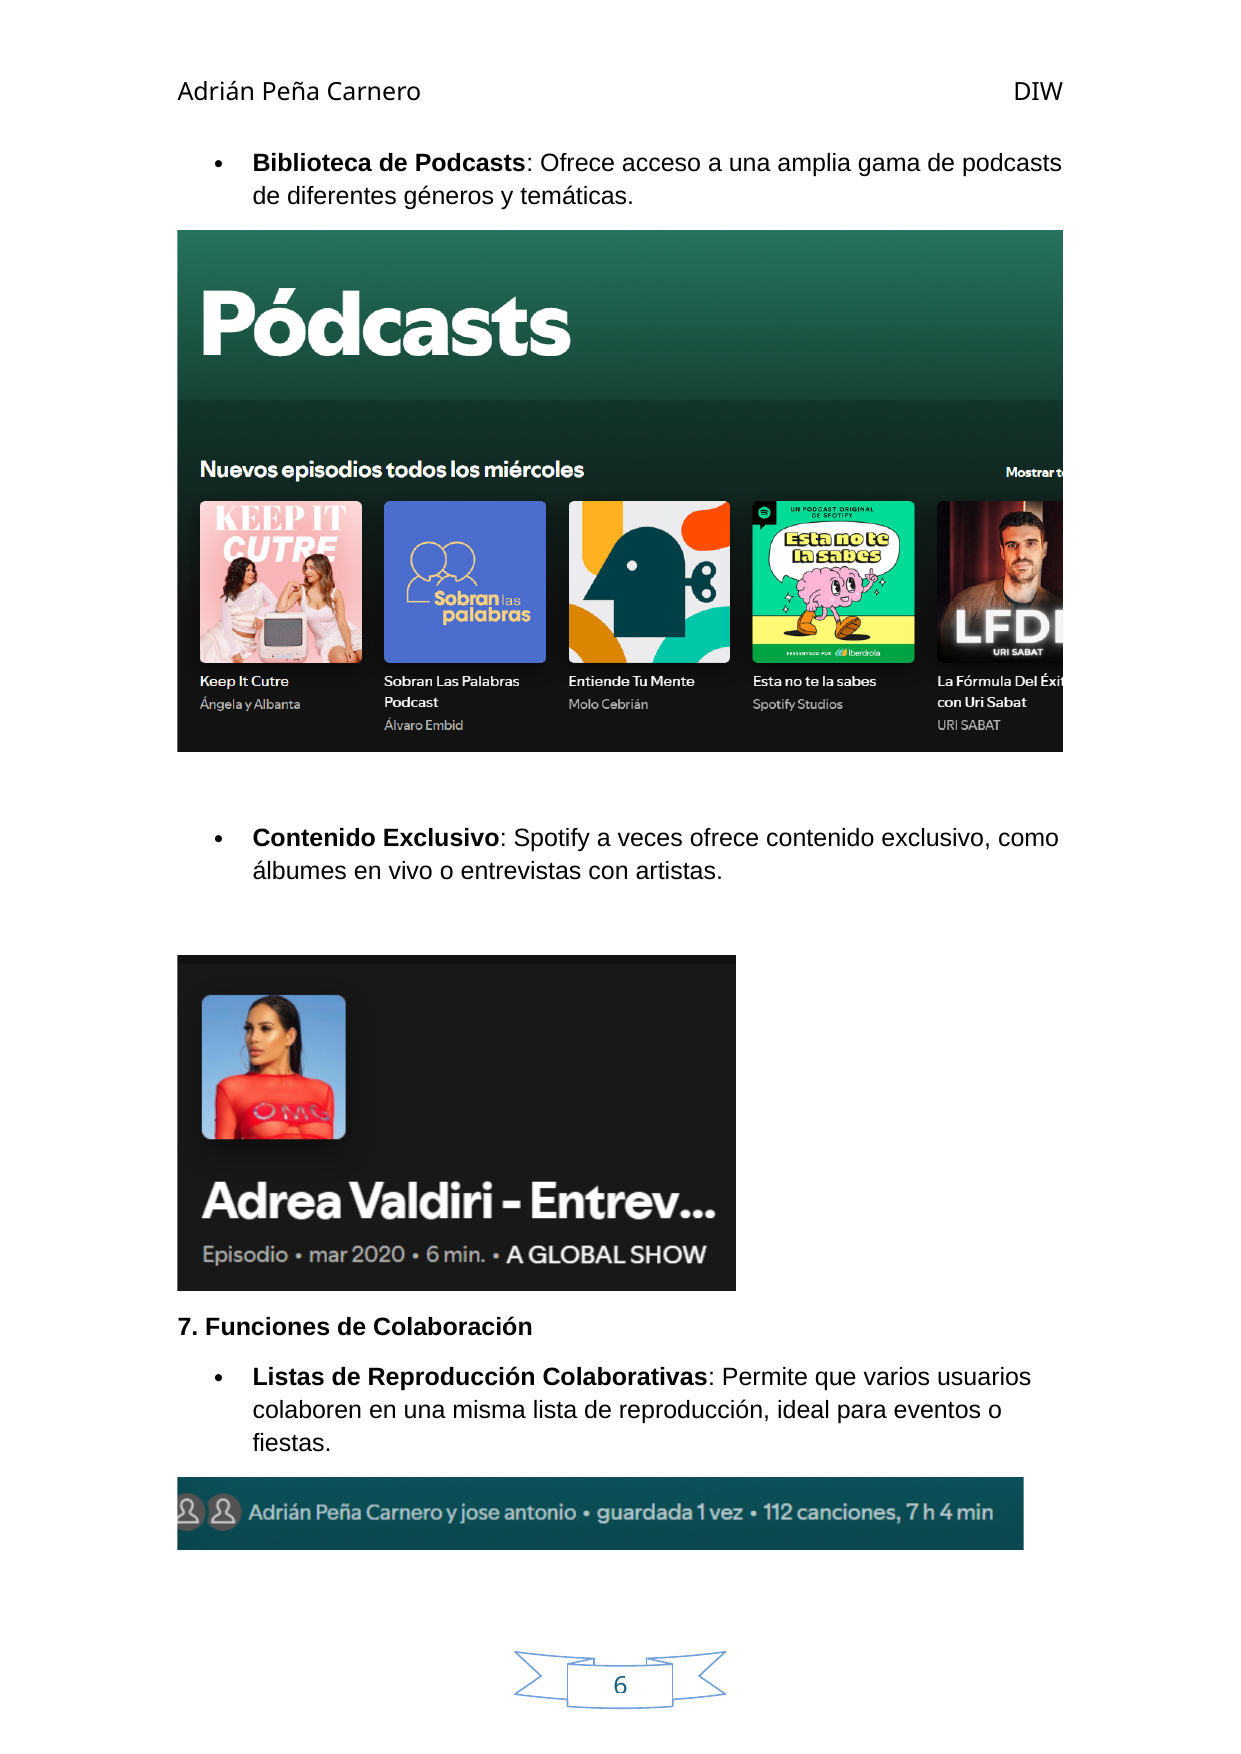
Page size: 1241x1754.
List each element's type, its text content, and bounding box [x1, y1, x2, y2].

list Biblioteca de Podcasts: Ofrece acceso a una amplia gama de podcasts de diferentes géneros y temáticas. [215, 148, 1063, 209]
picture [177, 955, 736, 1291]
list Contenido Exclusivo: Spotify a veces ofrece contenido exclusivo, como álbumes en vivo o entrevistas con artistas. [215, 823, 1063, 885]
picture [177, 230, 1063, 752]
list Listas de Reproducción Colaborativas: Permite que varios usuarios colaboren en una misma lista de reproducción, ideal para eventos o fiestas. [215, 1362, 1063, 1457]
text 7. Funciones de Colaboración [177, 1312, 1063, 1341]
picture [177, 1477, 1024, 1550]
